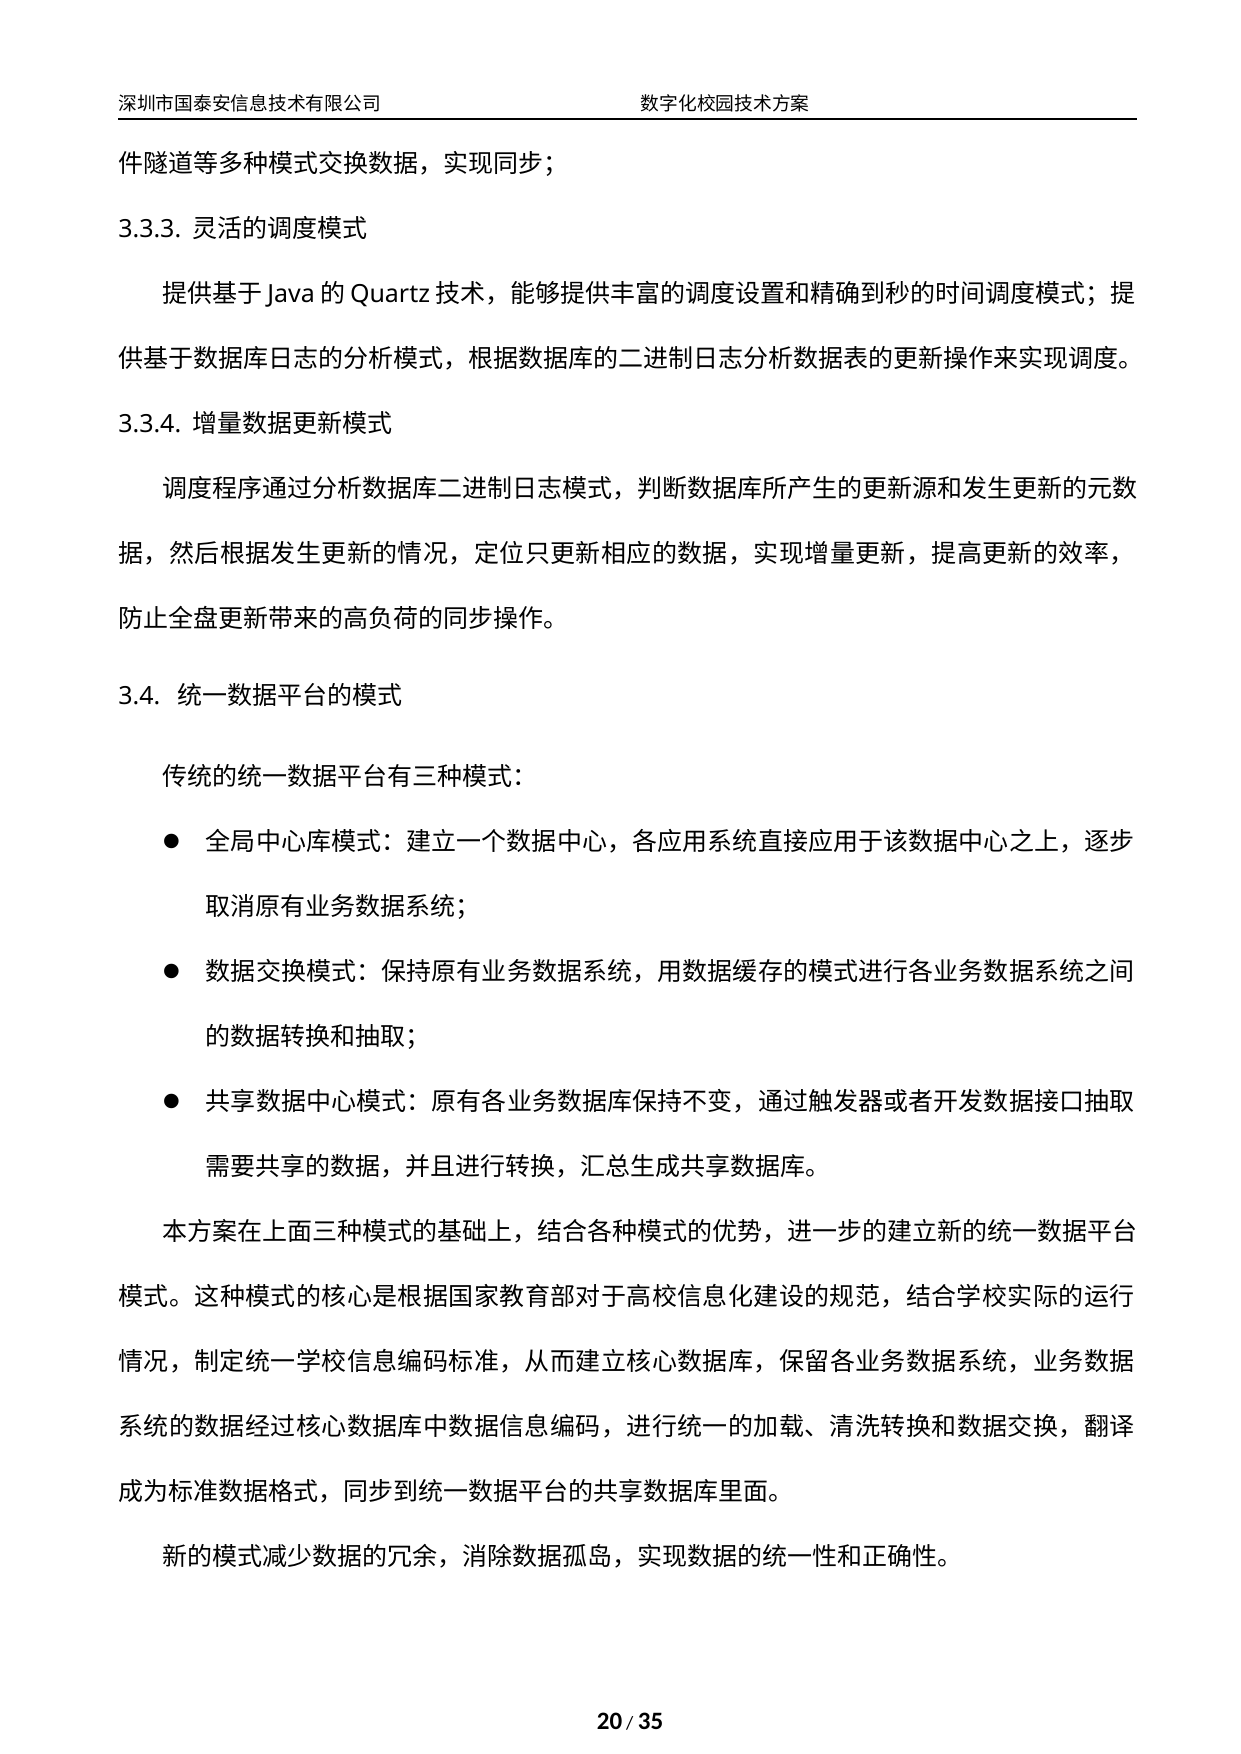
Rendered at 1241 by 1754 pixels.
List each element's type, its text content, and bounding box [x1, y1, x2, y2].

text 传统的统一数据平台有三种模式： [118, 742, 1137, 807]
list 全局中心库模式：建立一个数据中心，各应用系统直接应用于该数据中心之上，逐步取消原有业务数据系统； [162, 807, 1137, 937]
list 增量数据更新模式 [118, 389, 1137, 454]
list 共享数据中心模式：原有各业务数据库保持不变，通过触发器或者开发数据接口抽取需要共享的数据，并且进行转换，汇总生成共享数据库。 [162, 1067, 1137, 1197]
list 数据交换模式：保持原有业务数据系统，用数据缓存的模式进行各业务数据系统之间的数据转换和抽取； [162, 937, 1137, 1067]
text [118, 129, 1137, 194]
text 本方案在上面三种模式的基础上，结合各种模式的优势，进一步的建立新的统一数据平台模式。这种模式的核心是根据国家教育部对于高校信息化建设的规范，结合学校实际的运行情况，制定统一学校信息编码标准，从而建立核心数据库，保留各业务数据系统，业务数据系统的数据经过核心数据库中数据信息编码，进行统一的加载、清洗转换和数据交换，翻译成为标准数据格式，同步到统一数据平台的共享数据库里面。 [118, 1197, 1137, 1522]
text 调度程序通过分析数据库二进制日志模式，判断数据库所产生的更新源和发生更新的元数据，然后根据发生更新的情况，定位只更新相应的数据，实现增量更新，提高更新的效率，防止全盘更新带来的高负荷的同步操作。 [118, 454, 1137, 649]
list 统一数据平台的模式 [118, 661, 1137, 726]
text 提供基于Java的Quartz技术，能够提供丰富的调度设置和精确到秒的时间调度模式；提供基于数据库日志的分析模式，根据数据库的二进制日志分析数据表的更新操作来实现调度。 [118, 259, 1137, 389]
text 新的模式减少数据的冗余，消除数据孤岛，实现数据的统一性和正确性。 [118, 1522, 1137, 1587]
list 灵活的调度模式 [118, 194, 1137, 259]
